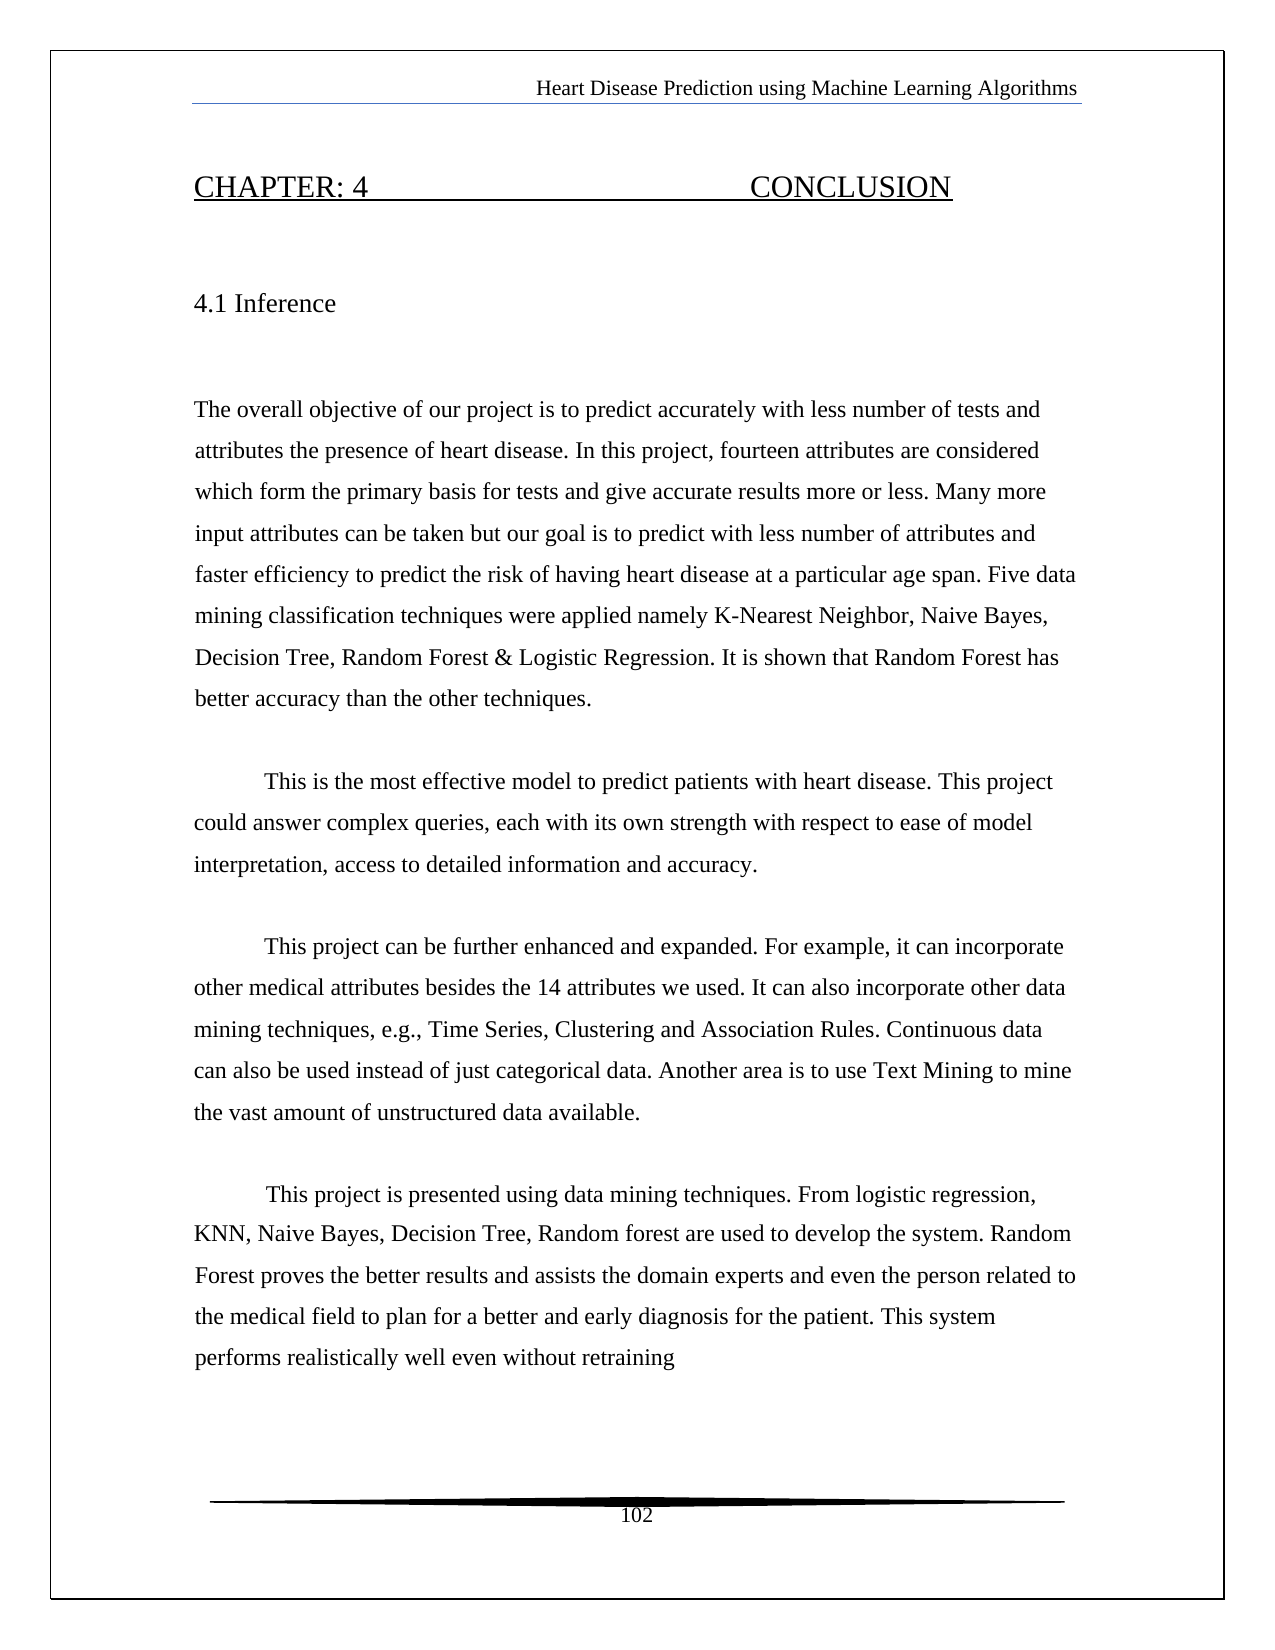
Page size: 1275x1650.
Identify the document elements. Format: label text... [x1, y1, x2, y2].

subtitle CHAPTER: 4 CONCLUSION [193, 168, 1189, 204]
subtitle 4.1 Inference [193, 287, 1189, 318]
text The overall objective of our project is to predict accurately with less number of tests and attributes the presence of heart disease. In this project, fourteen attributes are considered which form the primary basis for tests and give accurate results more or less. Many more input attributes can be taken but our goal is to predict with less number of attributes and faster efficiency to predict the risk of having heart disease at a particular age span. Five data mining classification techniques were applied namely K-Nearest Neighbor, Naive Bayes, Decision Tree, Random Forest & Logistic Regression. It is shown that Random Forest has better accuracy than the other techniques. [193, 395, 1079, 712]
text This project can be further enhanced and expanded. For example, it can incorporate other medical attributes besides the 14 attributes we used. It can also incorporate other data mining techniques, e.g., Time Series, Clustering and Association Rules. Continuous data can also be used instead of just categorical data. Another area is to use Text Mining to mine the vast amount of unstructured data available. [193, 932, 1079, 1125]
text This is the most effective model to predict patients with heart disease. This project could answer complex queries, each with its own strength with respect to ease of model interpretation, access to detailed information and accuracy. [193, 767, 1079, 877]
text This project is presented using data mining techniques. From logistic regression, [266, 1180, 1079, 1208]
text KNN, Naive Bayes, Decision Tree, Random forest are used to develop the system. Random Forest proves the better results and assists the domain experts and even the person related to the medical field to plan for a better and early diagnosis for the patient. This system performs realistically well even without retraining [193, 1219, 1079, 1371]
